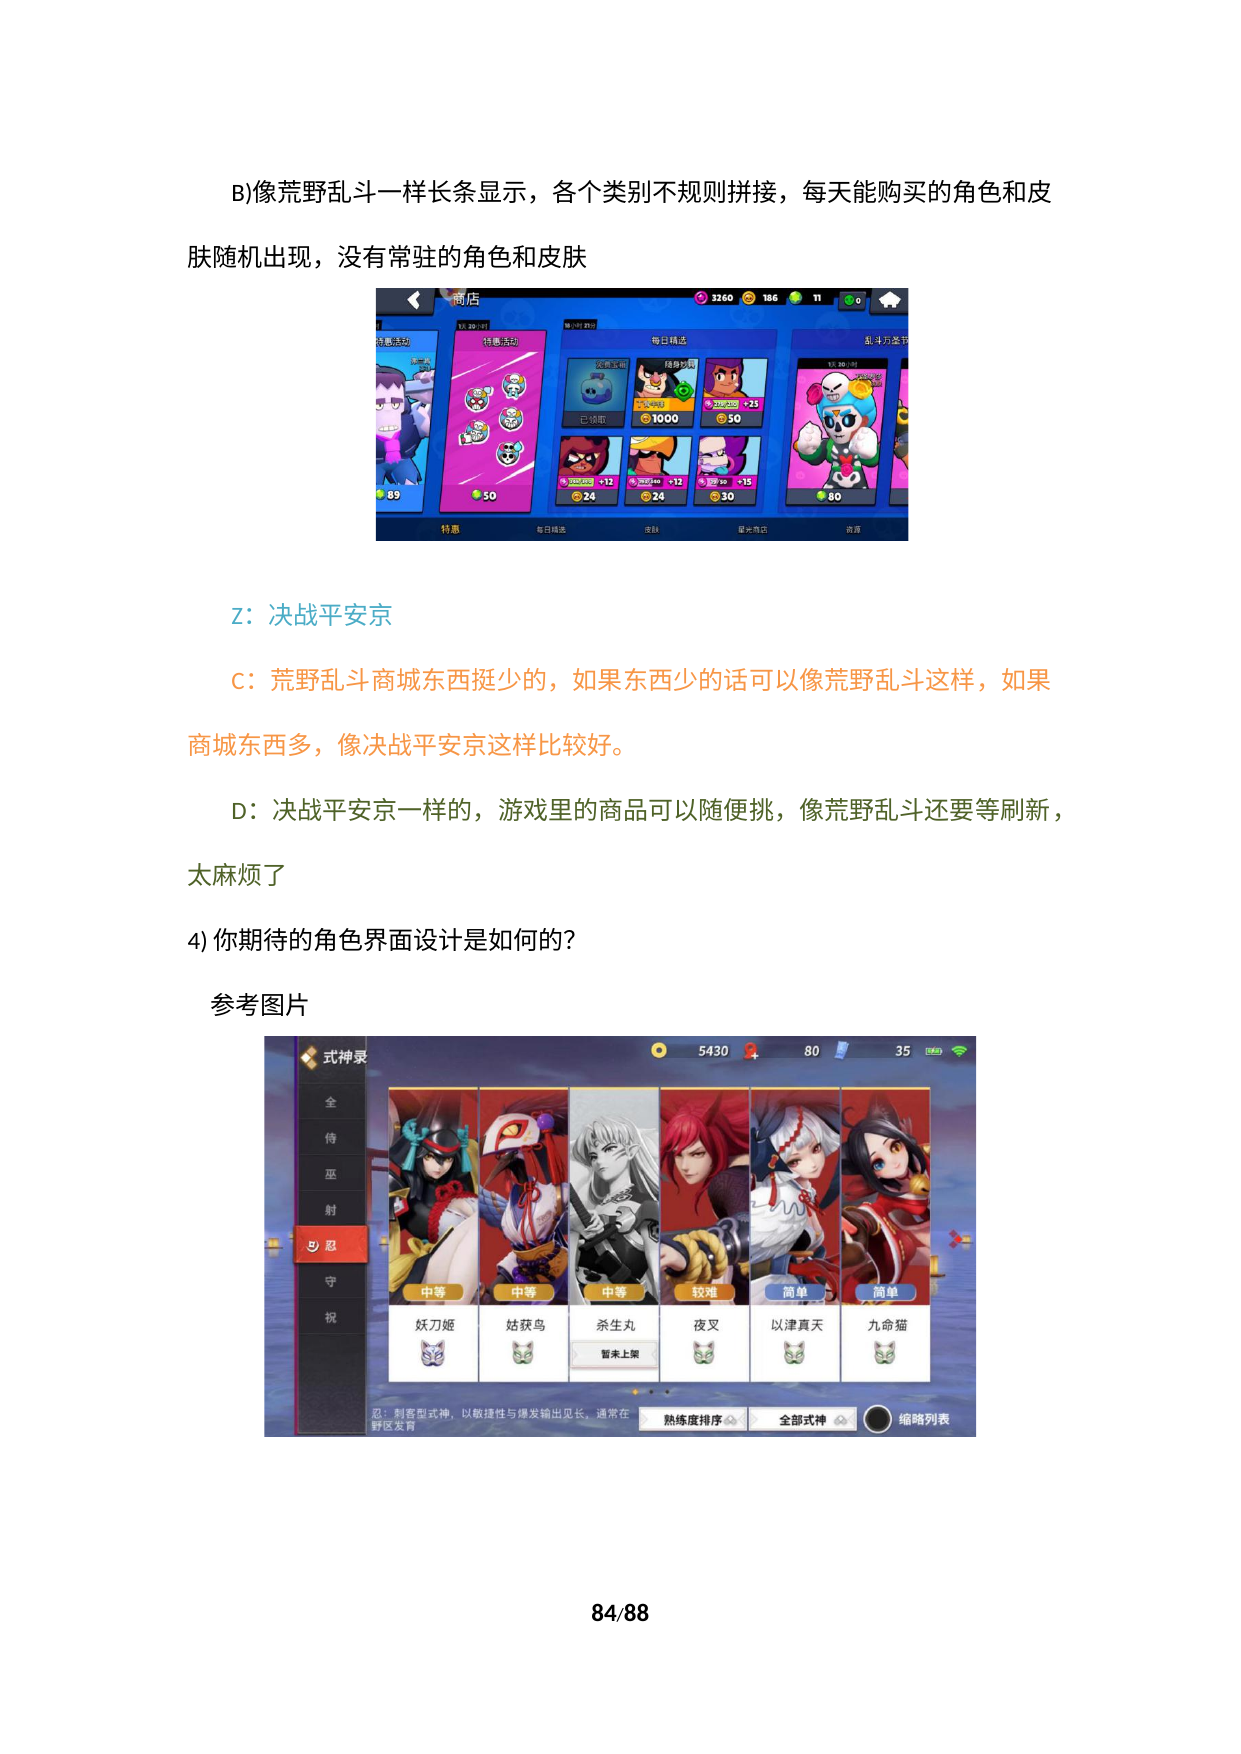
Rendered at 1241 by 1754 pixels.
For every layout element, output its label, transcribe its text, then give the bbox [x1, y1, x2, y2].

text 参考图片 [187, 971, 1053, 1036]
text B)像荒野乱斗一样长条显示，各个类别不规则拼接，每天能购买的角色和皮肤随机出现，没有常驻的角色和皮肤 [187, 158, 1053, 288]
text Z：决战平安京 [187, 581, 1053, 646]
picture [375, 288, 909, 541]
text D：决战平安京一样的，游戏里的商品可以随便挑，像荒野乱斗还要等刷新，太麻烦了 [187, 776, 1053, 906]
picture [264, 1036, 977, 1437]
text C：荒野乱斗商城东西挺少的，如果东西少的话可以像荒野乱斗这样，如果商城东西多，像决战平安京这样比较好。 [187, 646, 1053, 776]
text 4) 你期待的角色界面设计是如何的？ [187, 906, 1053, 971]
